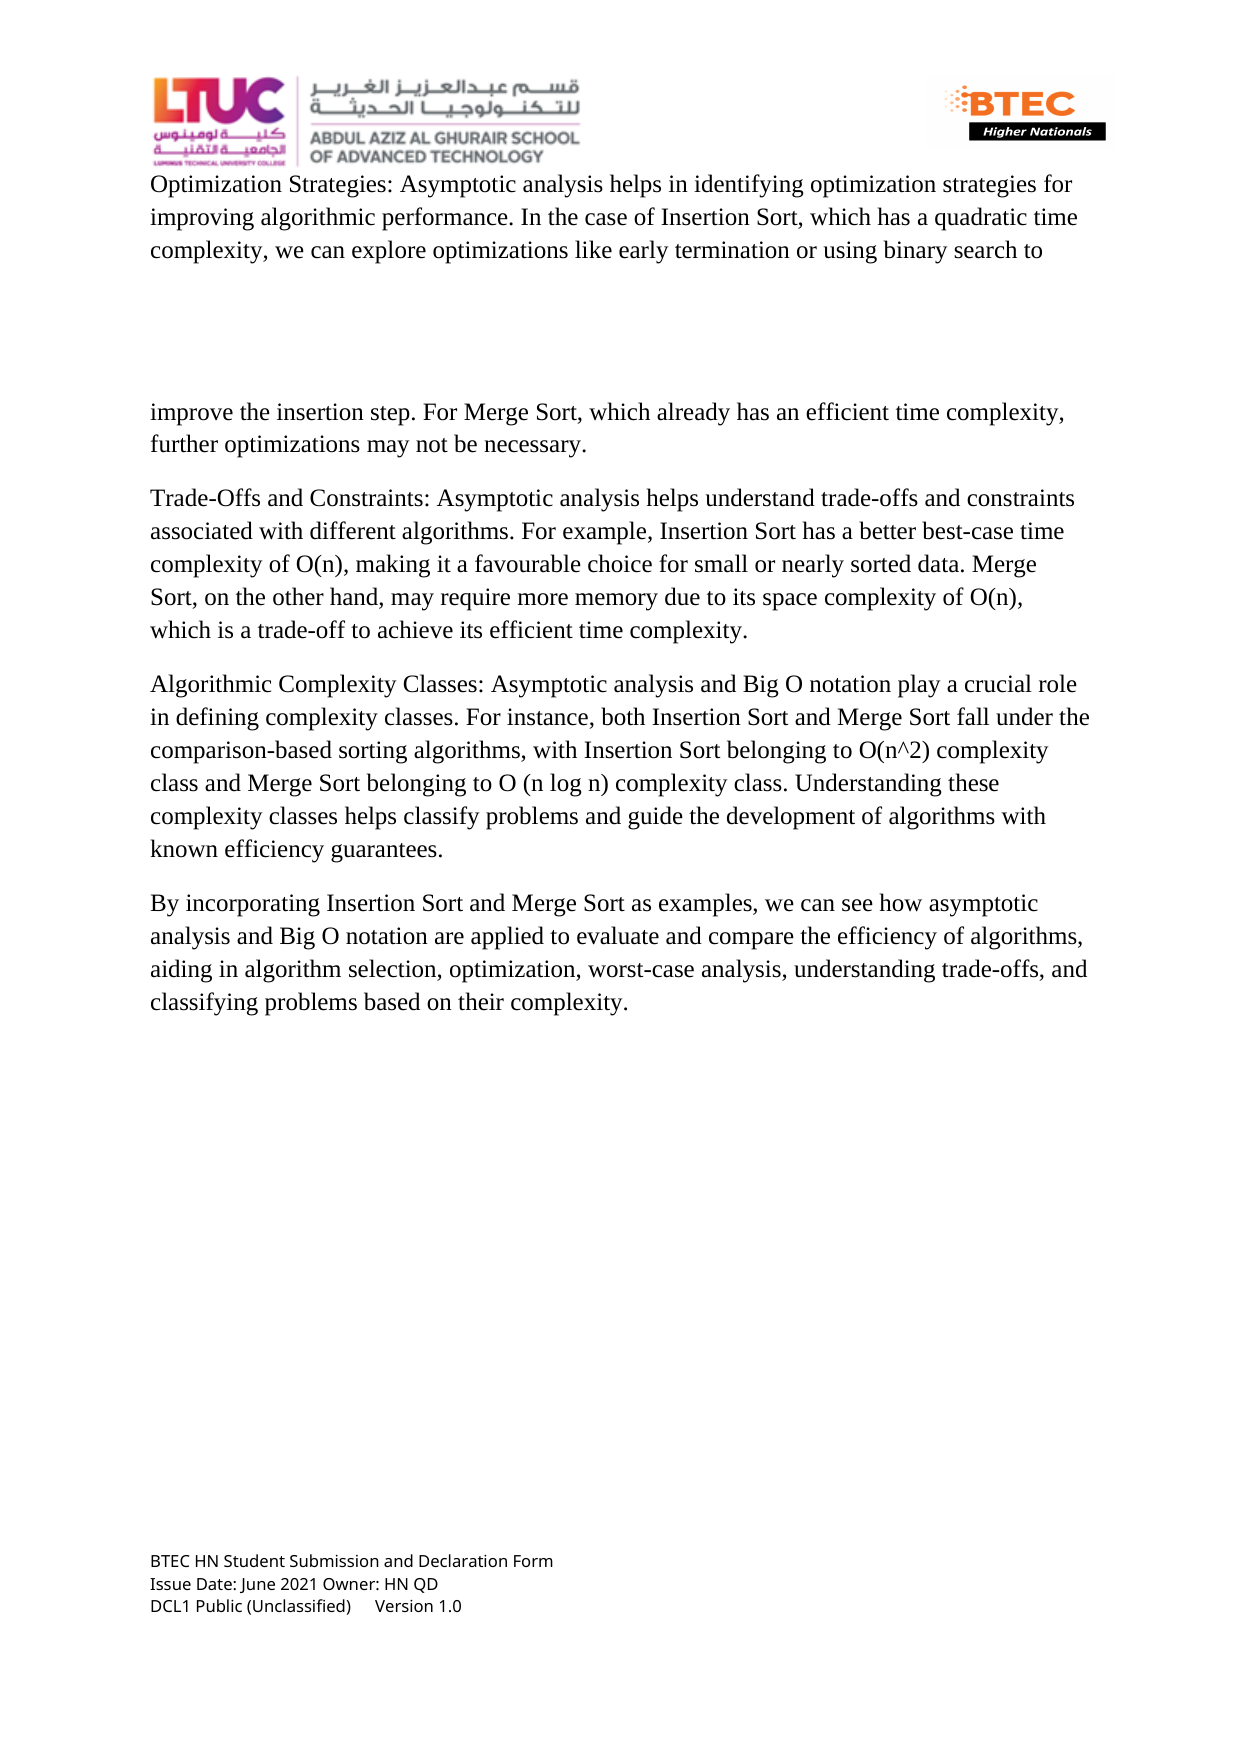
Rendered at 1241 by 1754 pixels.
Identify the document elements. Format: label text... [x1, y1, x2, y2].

text Trade-Offs and Constraints: Asymptotic analysis helps understand trade-offs and constraints associated with different algorithms. For example, Insertion Sort has a better best-case time complexity of O(n), making it a favourable choice for small or nearly sorted data. Merge Sort, on the other hand, may require more memory due to its space complexity of O(n), which is a trade-off to achieve its efficient time complexity. [150, 483, 1090, 644]
picture [150, 73, 591, 169]
text Algorithmic Complexity Classes: Asymptotic analysis and Big O notation play a crucial role in defining complexity classes. For instance, both Insertion Sort and Merge Sort fall under the comparison-based sorting algorithms, with Insertion Sort belonging to O(n^2) complexity class and Merge Sort belonging to O (n log n) complexity class. Understanding these complexity classes helps classify problems and guide the development of algorithms with known efficiency guarantees. [150, 669, 1090, 863]
picture [926, 75, 1116, 149]
text improve the insertion step. For Merge Sort, which already has an efficient time complexity, further optimizations may not be necessary. [150, 397, 1090, 458]
text Optimization Strategies: Asymptotic analysis helps in identifying optimization strategies for improving algorithmic performance. In the case of Insertion Sort, which has a quadratic time complexity, we can explore optimizations like early termination or using binary search to [150, 169, 1090, 264]
text By incorporating Insertion Sort and Merge Sort as examples, we can see how asymptotic analysis and Big O notation are applied to evaluate and compare the efficiency of algorithms, aiding in algorithm selection, optimization, worst-case analysis, understanding trade-offs, and classifying problems based on their complexity. [150, 888, 1090, 1016]
